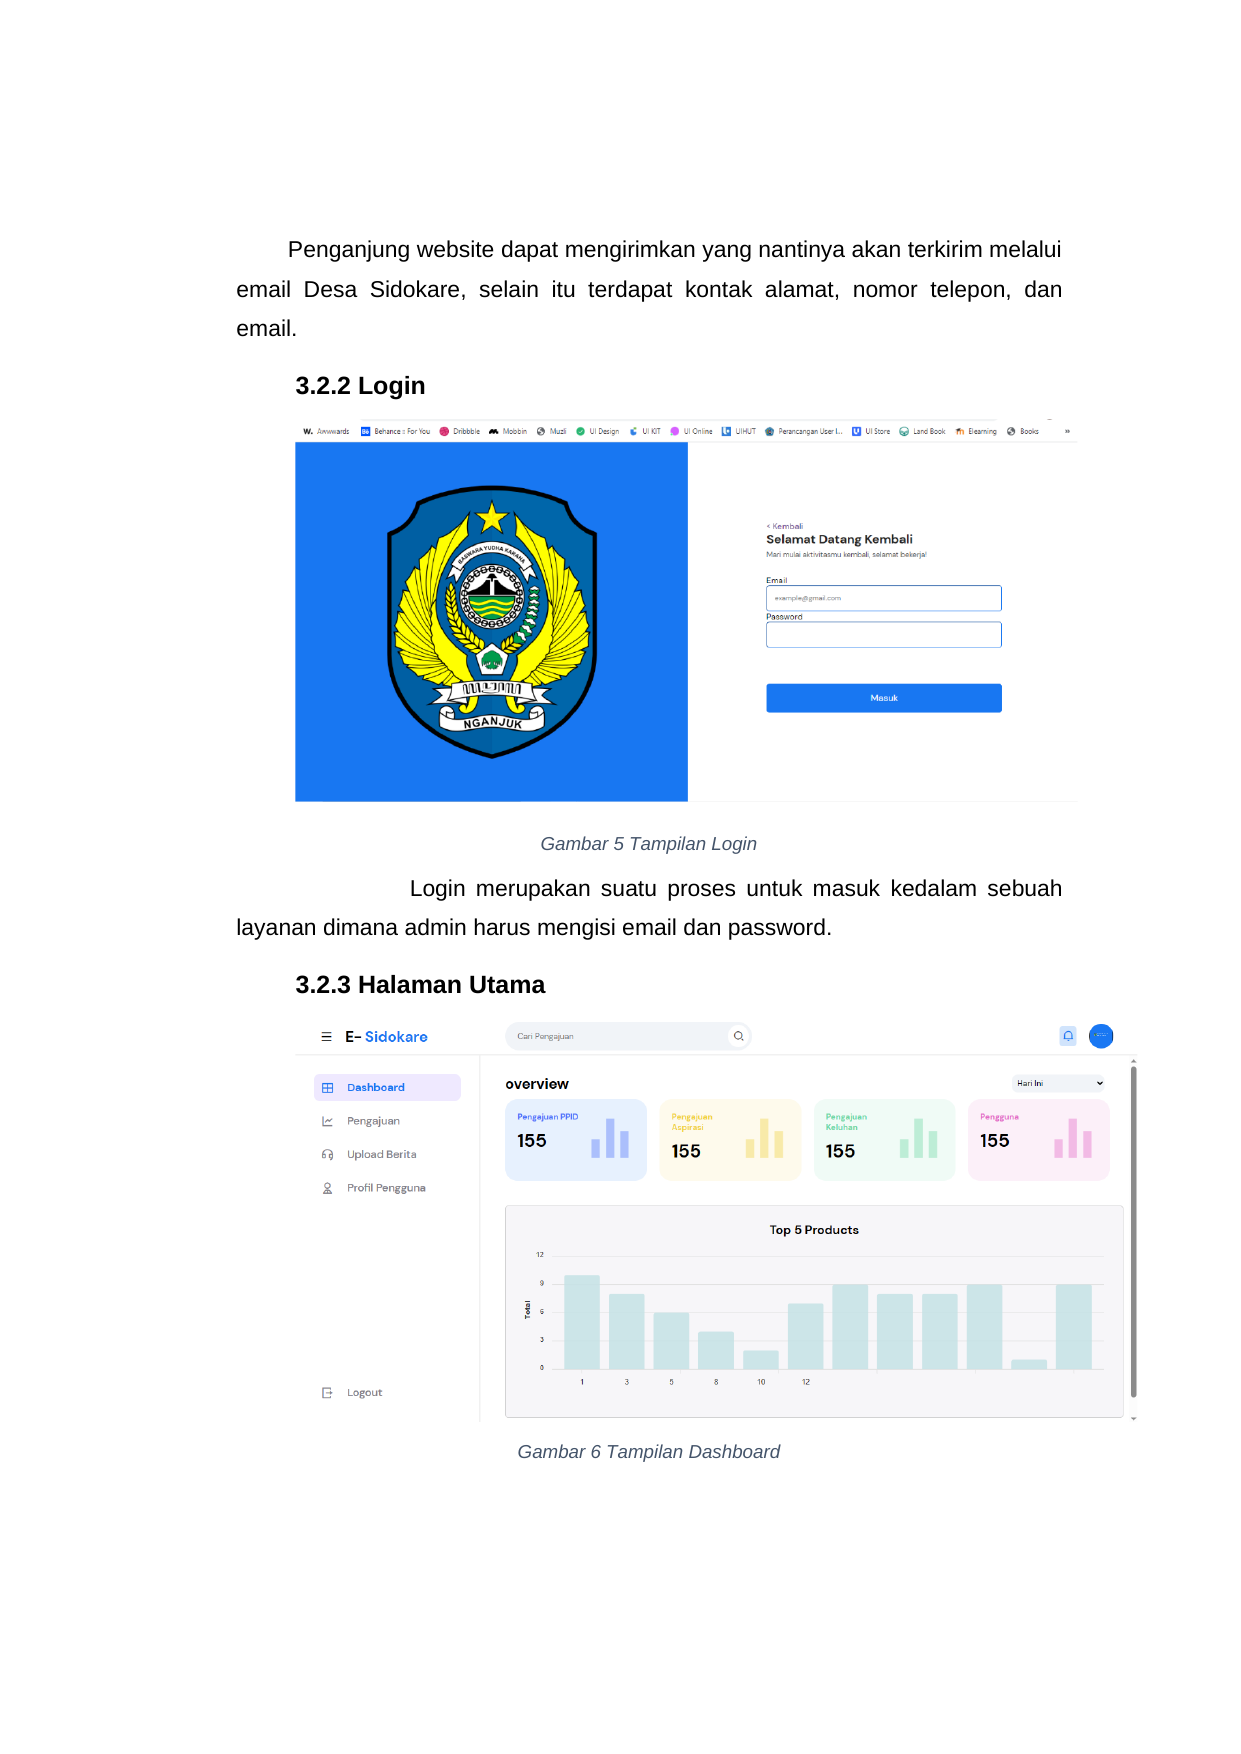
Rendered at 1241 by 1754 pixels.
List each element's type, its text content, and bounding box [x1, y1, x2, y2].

text Gambar 5 Tampilan Login [236, 832, 1063, 854]
text 3.2.2 Login [236, 371, 1063, 400]
text Penganjung website dapat mengirimkan yang nantinya akan terkirim melalui email Desa Sidokare, selain itu terdapat kontak alamat, nomor telepon, dan email. [236, 236, 1063, 342]
picture [295, 1018, 1138, 1422]
picture [295, 419, 1078, 802]
text 3.2.3 Halaman Utama [236, 971, 1063, 999]
text Gambar 6 Tampilan Dashboard [236, 1441, 1063, 1462]
text Login merupakan suatu proses untuk masuk kedalam sebuah layanan dimana admin harus mengisi email dan password. [236, 875, 1063, 941]
